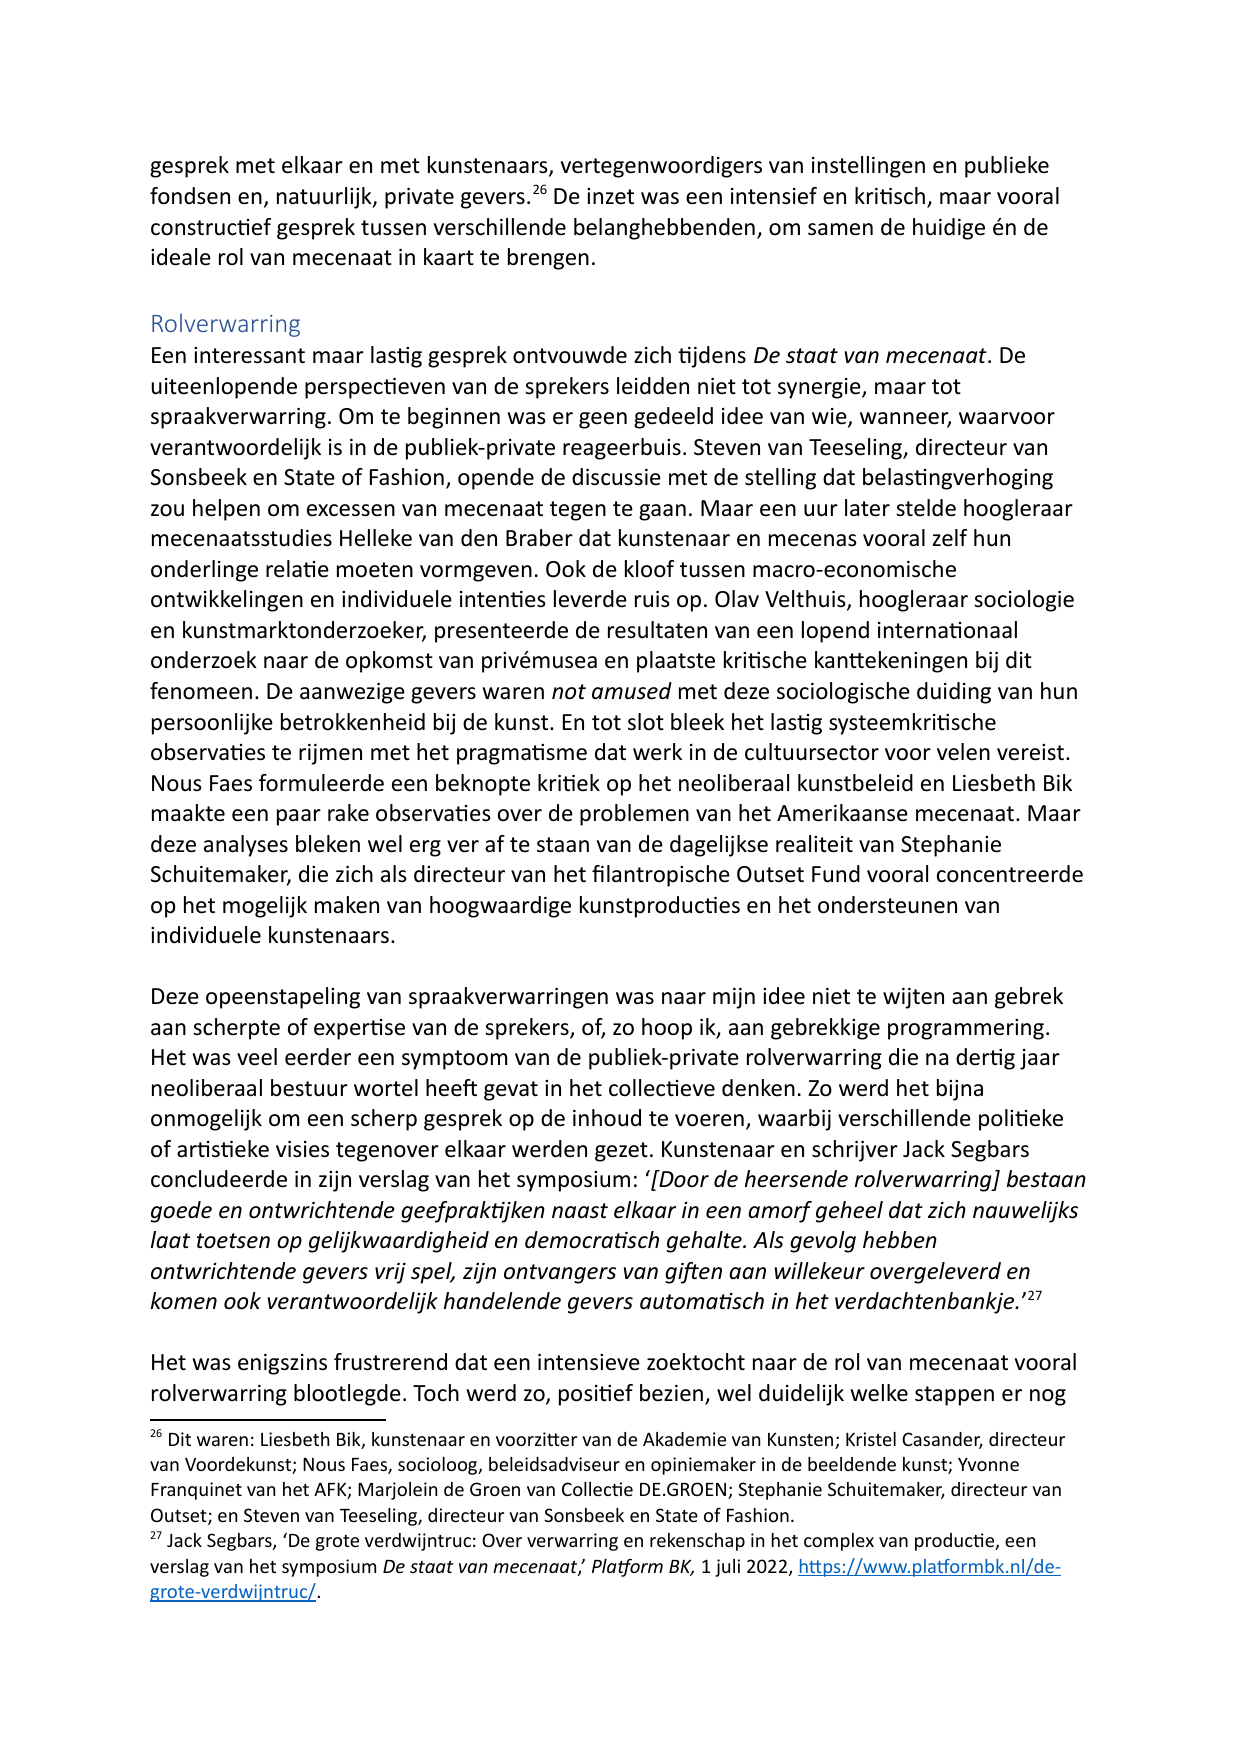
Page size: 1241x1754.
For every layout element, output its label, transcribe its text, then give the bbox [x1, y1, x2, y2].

text Een interessant maar lastig gesprek ontvouwde zich tijdens De staat van mecenaat. De uiteenlopende perspectieven van de sprekers leidden niet tot synergie, maar tot spraakverwarring. Om te beginnen was er geen gedeeld idee van wie, wanneer, waarvoor verantwoordelijk is in de publiek-private reageerbuis. Steven van Teeseling, directeur van Sonsbeek en State of Fashion, opende de discussie met de stelling dat belastingverhoging zou helpen om excessen van mecenaat tegen te gaan. Maar een uur later stelde hoogleraar mecenaatsstudies Helleke van den Braber dat kunstenaar en mecenas vooral zelf hun onderlinge relatie moeten vormgeven. Ook de kloof tussen macro-economische ontwikkelingen en individuele intenties leverde ruis op. Olav Velthuis, hoogleraar sociologie en kunstmarktonderzoeker, presenteerde de resultaten van een lopend internationaal onderzoek naar de opkomst van privémusea en plaatste kritische kanttekeningen bij dit fenomeen. De aanwezige gevers waren not amused met deze sociologische duiding van hun persoonlijke betrokkenheid bij de kunst. En tot slot bleek het lastig systeemkritische observaties te rijmen met het pragmatisme dat werk in de cultuursector voor velen vereist. [150, 340, 1090, 767]
subtitle Rolverwarring [150, 307, 1090, 340]
text Deze opeenstapeling van spraakverwarringen was naar mijn idee niet te wijten aan gebrek aan scherpte of expertise van de sprekers, of, zo hoop ik, aan gebrekkige programmering. Het was veel eerder een symptoom van de publiek-private rolverwarring die na dertig jaar neoliberaal bestuur wortel heeft gevat in het collectieve denken. Zo werd het bijna onmogelijk om een scherp gesprek op de inhoud te voeren, waarbij verschillende politieke of artistieke visies tegenover elkaar werden gezet. Kunstenaar en schrijver Jack Segbars concludeerde in zijn verslag van het symposium: ‘[Door de heersende rolverwarring] bestaan goede en ontwrichtende geefpraktijken naast elkaar in een amorf geheel dat zich nauwelijks laat toetsen op gelijkwaardigheid en democratisch gehalte. Als gevolg hebben ontwrichtende gevers vrij spel, zijn ontvangers van giften aan willekeur overgeleverd en komen ook verantwoordelijk handelende gevers automatisch in het verdachtenbankje.’ [150, 981, 1090, 1316]
text Nous Faes formuleerde een beknopte kritiek op het neoliberaal kunstbeleid en Liesbeth Bik maakte een paar rake observaties over de problemen van het Amerikaanse mecenaat. Maar deze analyses bleken wel erg ver af te staan van de dagelijkse realiteit van Stephanie Schuitemaker, die zich als directeur van het filantropische Outset Fund vooral concentreerde op het mogelijk maken van hoogwaardige kunstproducties en het ondersteunen van individuele kunstenaars. [150, 767, 1090, 950]
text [150, 1347, 1090, 1408]
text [150, 150, 1090, 272]
